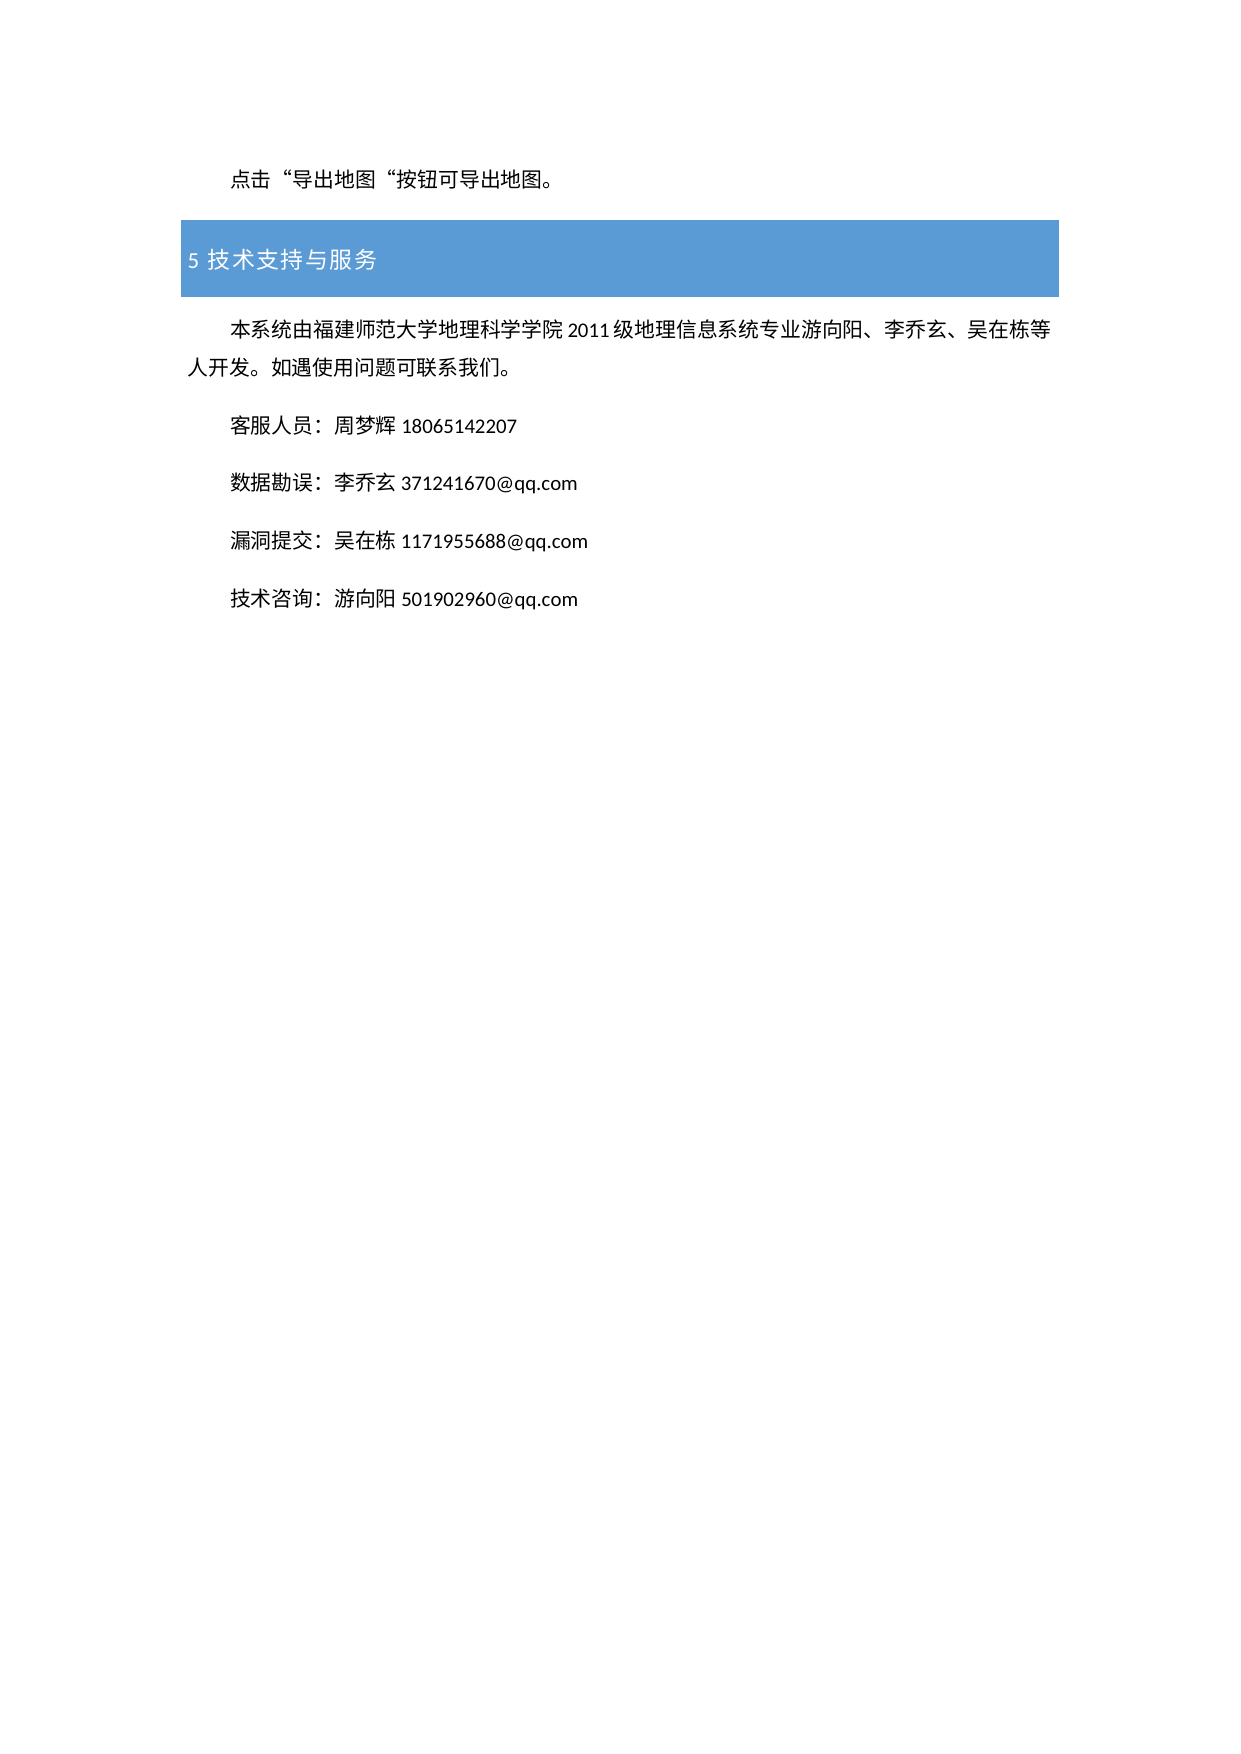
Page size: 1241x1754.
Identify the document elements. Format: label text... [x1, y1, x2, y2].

text 技术咨询：游向阳 501902960@qq.com [187, 581, 1053, 614]
text 客服人员：周梦辉 18065142207 [187, 408, 1053, 440]
text 本系统由福建师范大学地理科学学院2011级地理信息系统专业游向阳、李乔玄、吴在栋等人开发。如遇使用问题可联系我们。 [187, 313, 1053, 382]
text 点击“导出地图“按钮可导出地图。 [187, 162, 1053, 194]
text 数据勘误：李乔玄371241670@qq.com [187, 466, 1053, 498]
subtitle 5 技术支持与服务 [188, 226, 1053, 291]
text 漏洞提交：吴在栋1171955688@qq.com [187, 523, 1053, 556]
